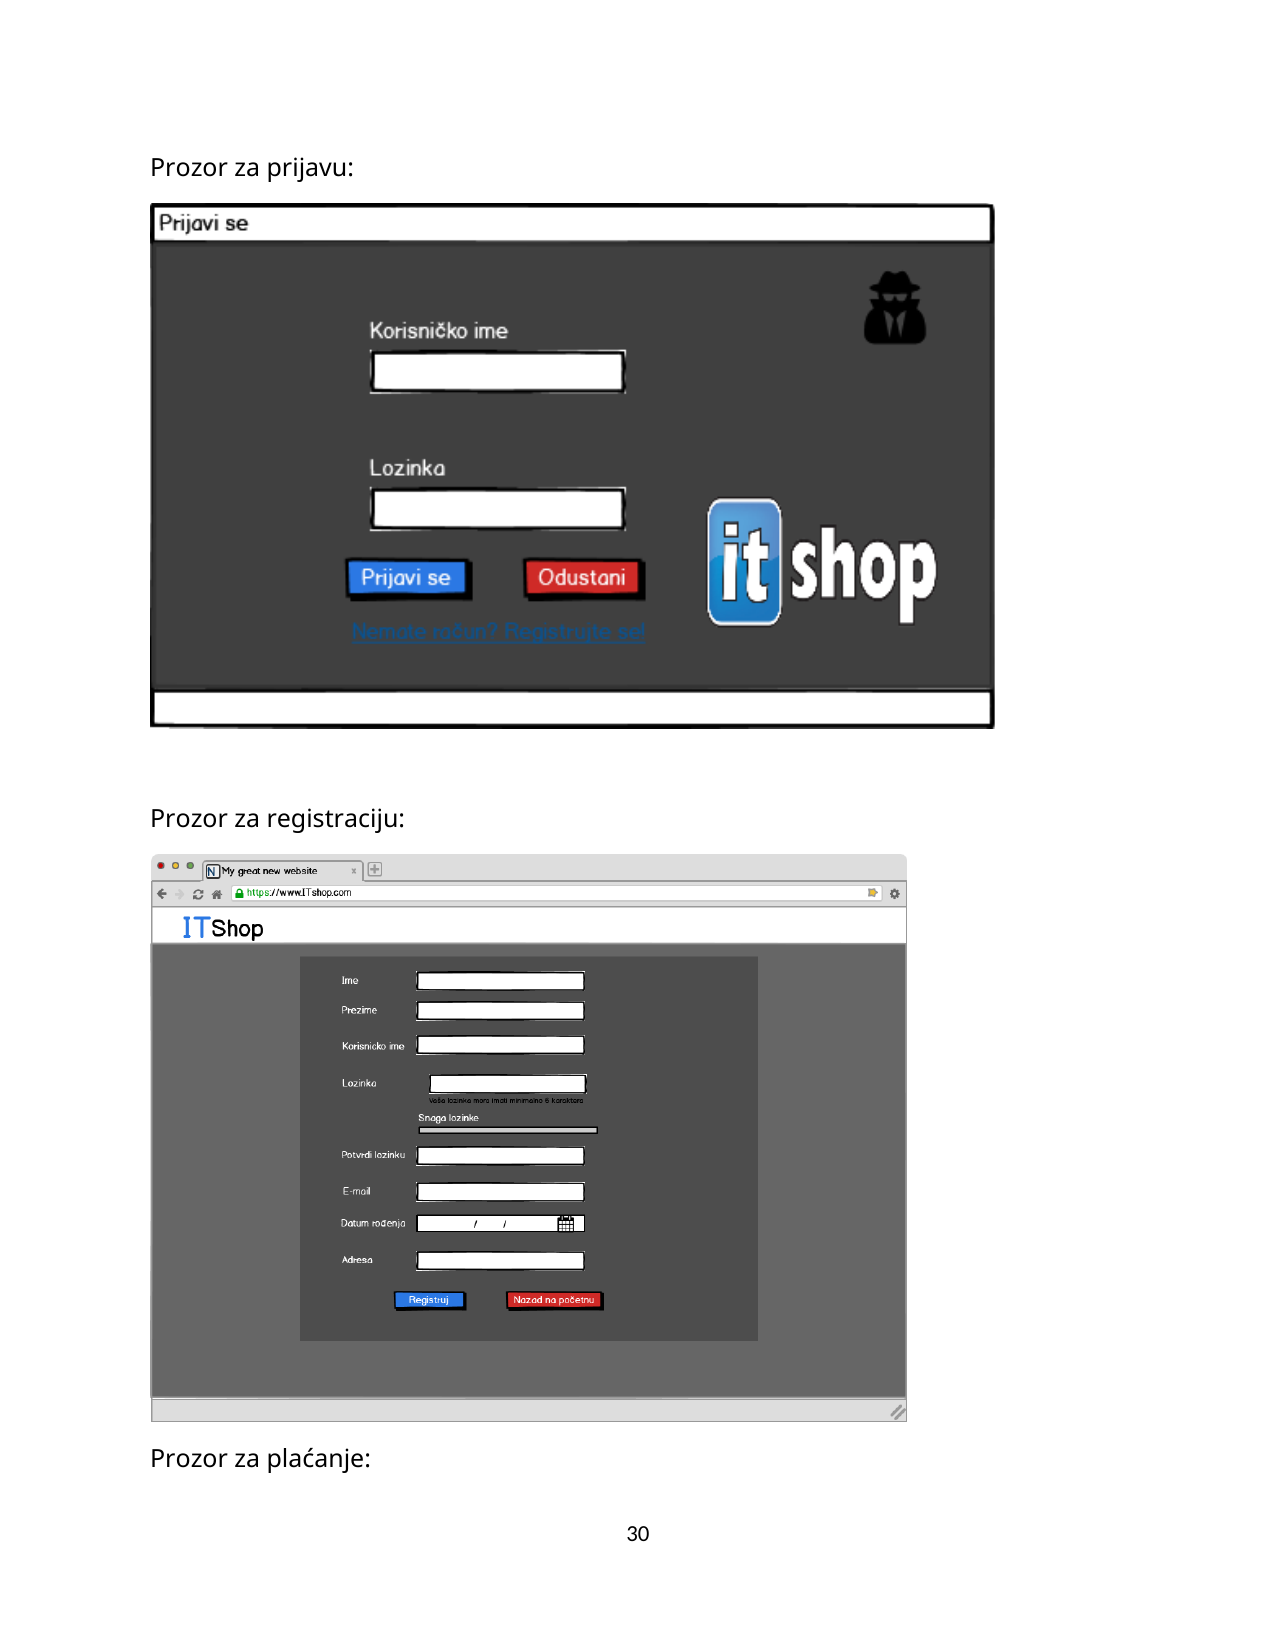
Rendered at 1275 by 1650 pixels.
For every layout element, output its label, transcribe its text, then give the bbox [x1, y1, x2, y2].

text Prozor za prijavu: [150, 150, 1125, 184]
picture [150, 203, 995, 729]
text Prozor za plaćanje: [150, 1440, 1125, 1474]
text Prozor za registraciju: [150, 801, 1125, 835]
picture [150, 854, 907, 1422]
